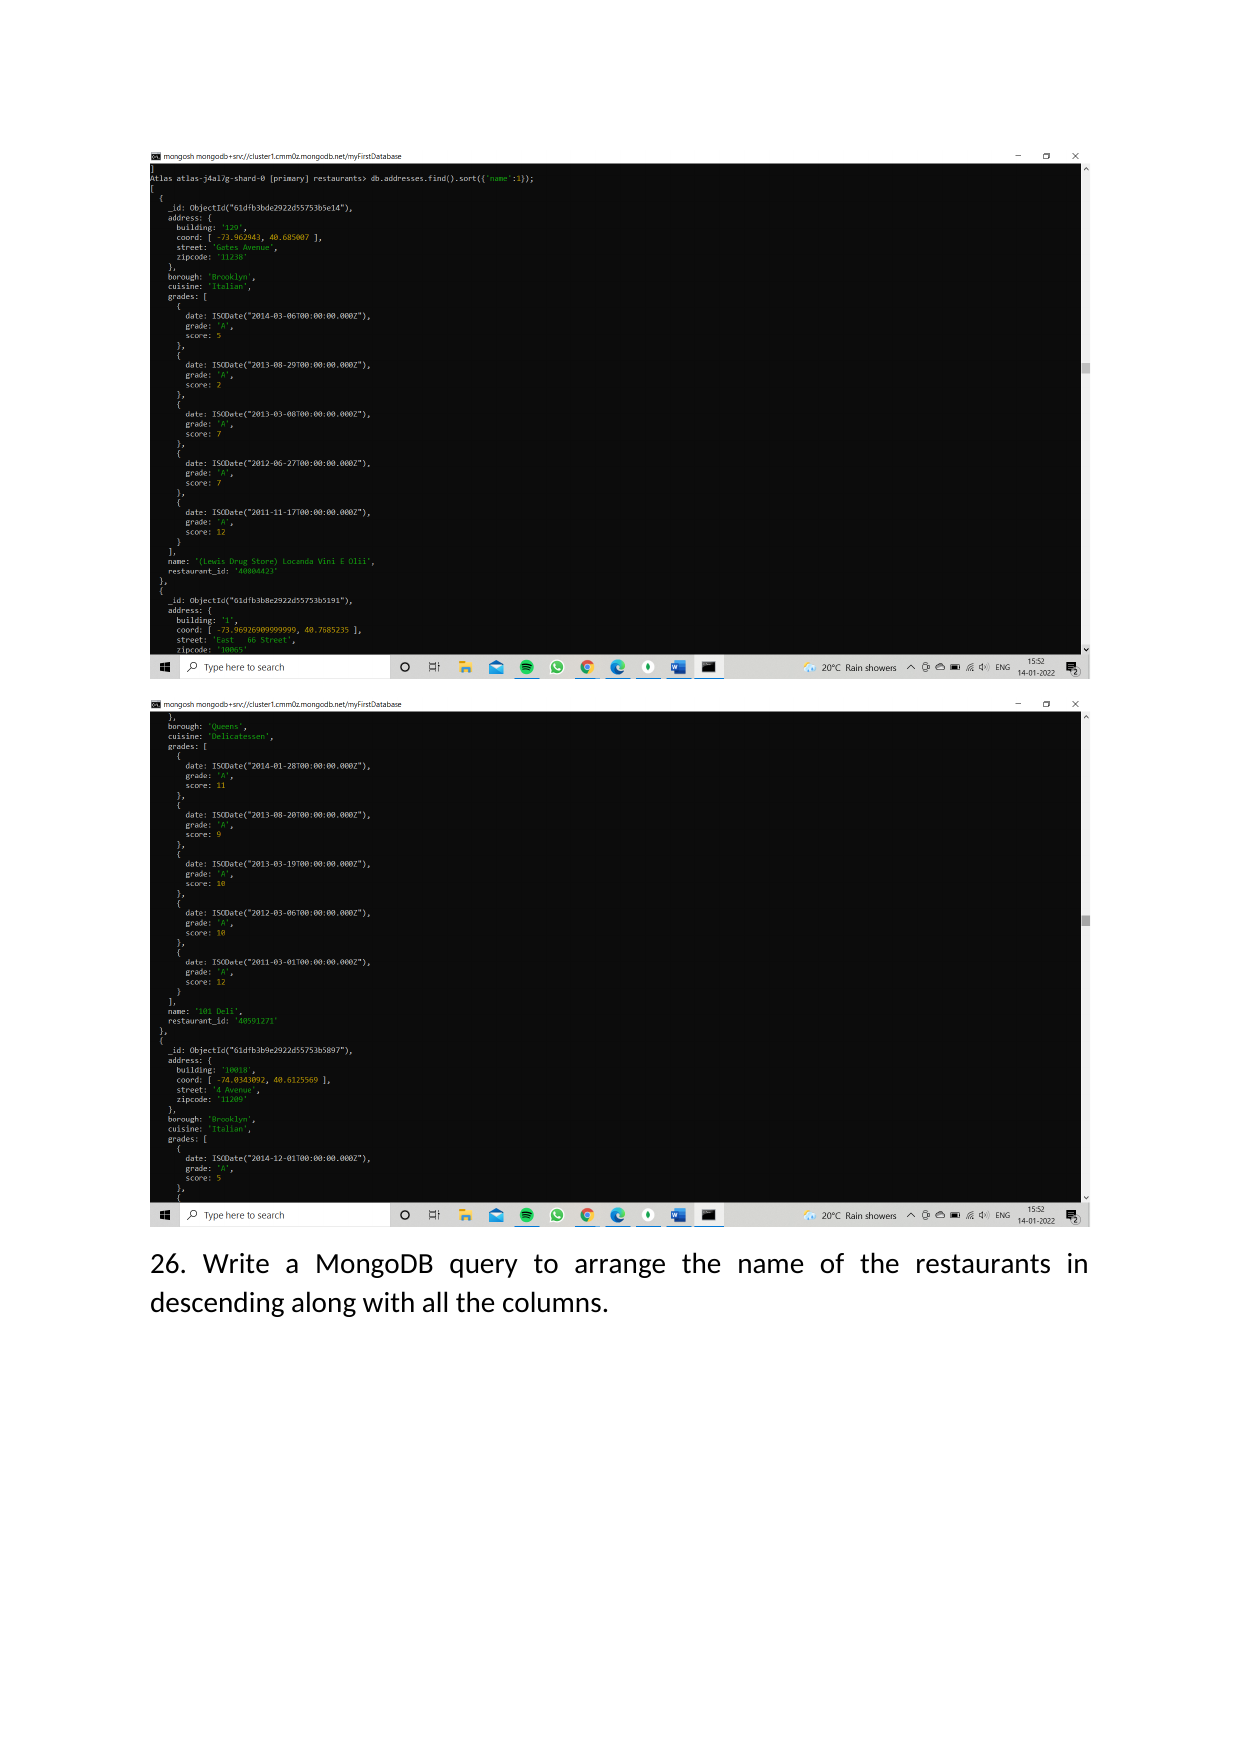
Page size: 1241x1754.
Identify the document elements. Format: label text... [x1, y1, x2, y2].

picture [150, 150, 1091, 679]
text 26. Write a MongoDB query to arrange the name of the restaurants in descending along with all the columns. [150, 1245, 1090, 1319]
picture [150, 697, 1091, 1227]
